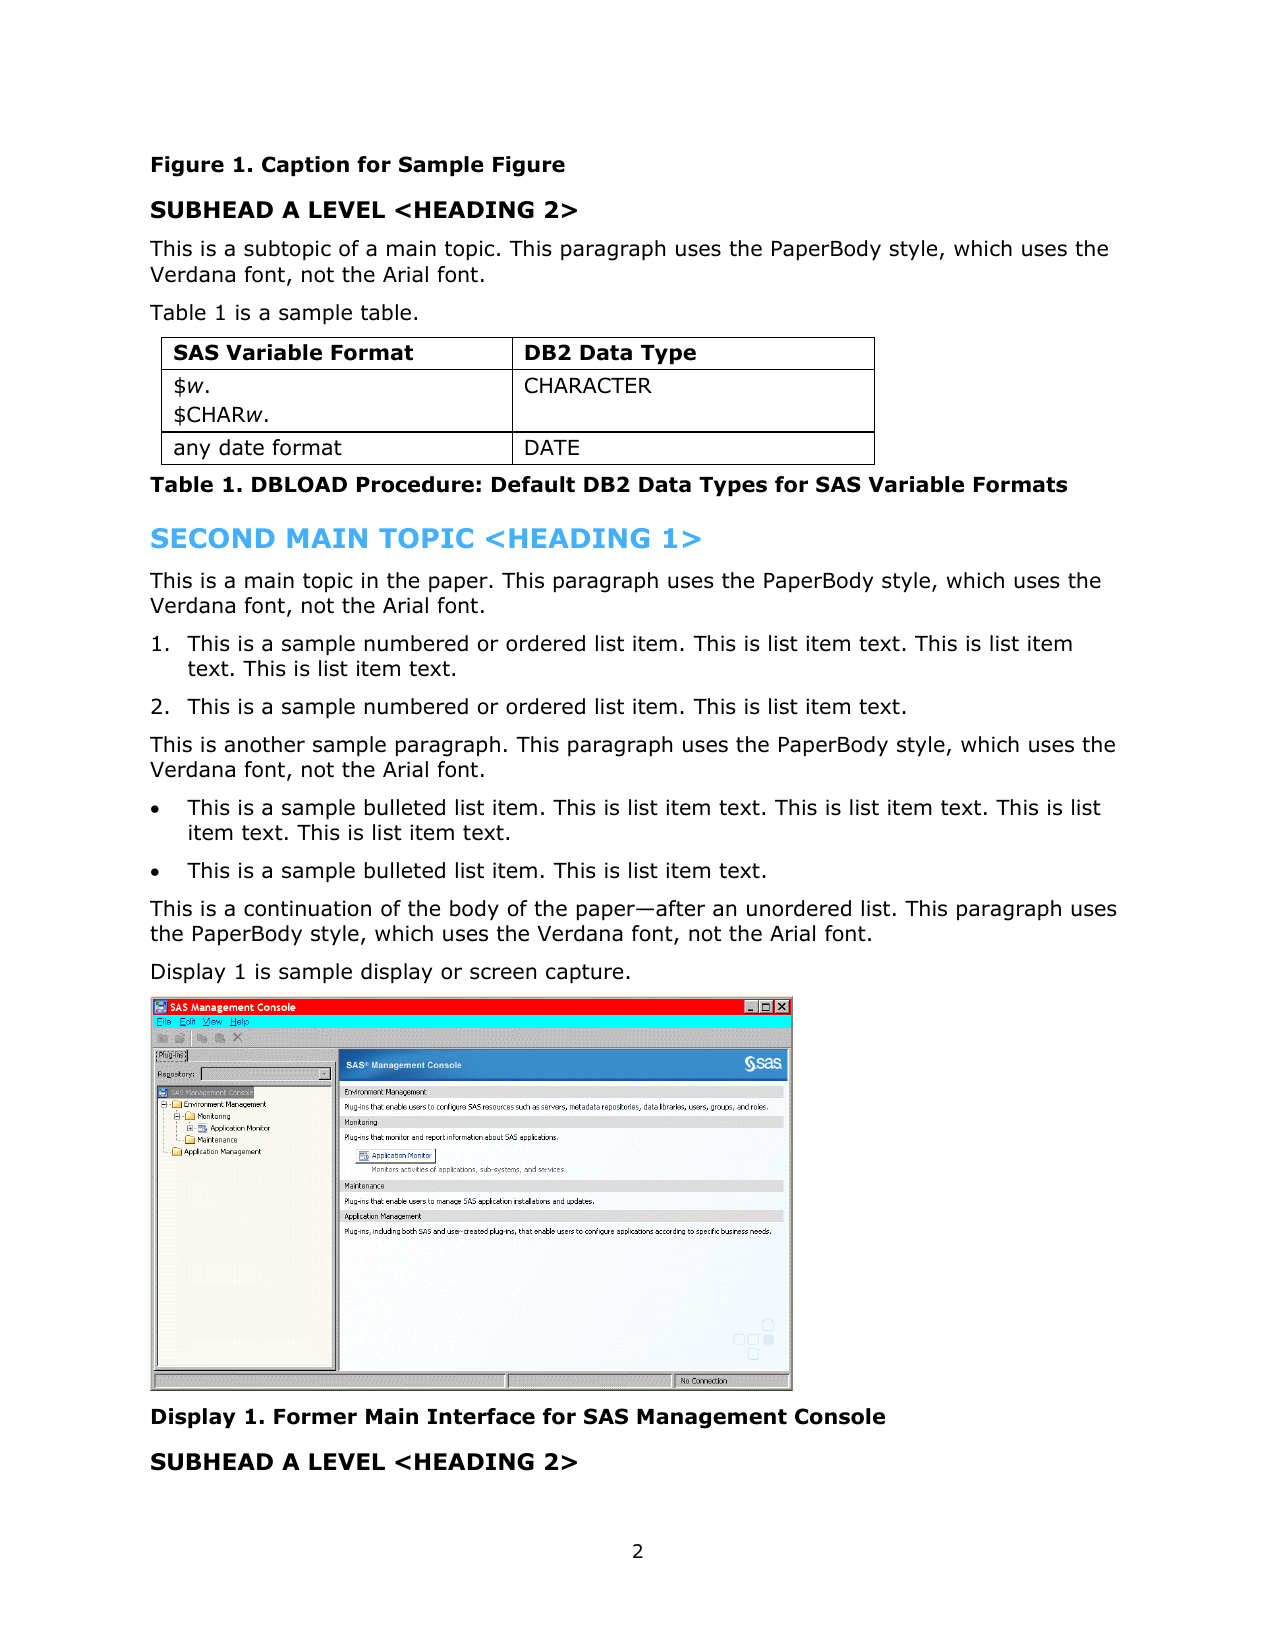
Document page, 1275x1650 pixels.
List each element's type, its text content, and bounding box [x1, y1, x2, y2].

table_cell DATE [513, 433, 874, 464]
subtitle Subhead A Level <heading 2> [150, 196, 1125, 223]
text This is another sample paragraph. This paragraph uses the PaperBody style, which uses the Verdana font, not the Arial font. [150, 731, 1125, 782]
table_cell $w. $CHARw. [162, 370, 512, 431]
table_header DB2 Data Type [513, 338, 874, 369]
text This is a subtopic of a main topic. This paragraph uses the PaperBody style, which uses the Verdana font, not the Arial font. [150, 236, 1125, 286]
table_cell any date format [162, 433, 512, 464]
picture [150, 996, 793, 1391]
text This is a continuation of the body of the paper—after an unordered list. This paragraph uses the PaperBody style, which uses the Verdana font, not the Arial font. [150, 896, 1125, 946]
text Figure 1. Caption for Sample Figure [150, 151, 1125, 177]
list This is a sample bulleted list item. This is list item text. This is list item text. This is list item text. This is list item text. [150, 794, 1125, 845]
list This is a sample bulleted list item. This is list item text. [150, 858, 1125, 883]
table_cell CHARACTER [513, 370, 874, 431]
table_header SAS Variable Format [162, 338, 512, 369]
list This is a sample numbered or ordered list item. This is list item text. This is list item text. This is list item text. [150, 630, 1125, 681]
text Display 1 is sample display or screen capture. [150, 959, 1125, 984]
text Table 1 is a sample table. [150, 299, 1125, 324]
subtitle Subhead A Level <heading 2> [150, 1448, 1125, 1475]
text Table 1. DBLOAD Procedure: Default DB2 Data Types for SAS Variable Formats [150, 471, 1125, 497]
list This is a sample numbered or ordered list item. This is list item text. [150, 693, 1125, 719]
subtitle Second Main Topic <heading 1> [150, 522, 1125, 554]
text This is a main topic in the paper. This paragraph uses the PaperBody style, which uses the Verdana font, not the Arial font. [150, 567, 1125, 618]
text Display 1. Former Main Interface for SAS Management Console [150, 1403, 1125, 1429]
